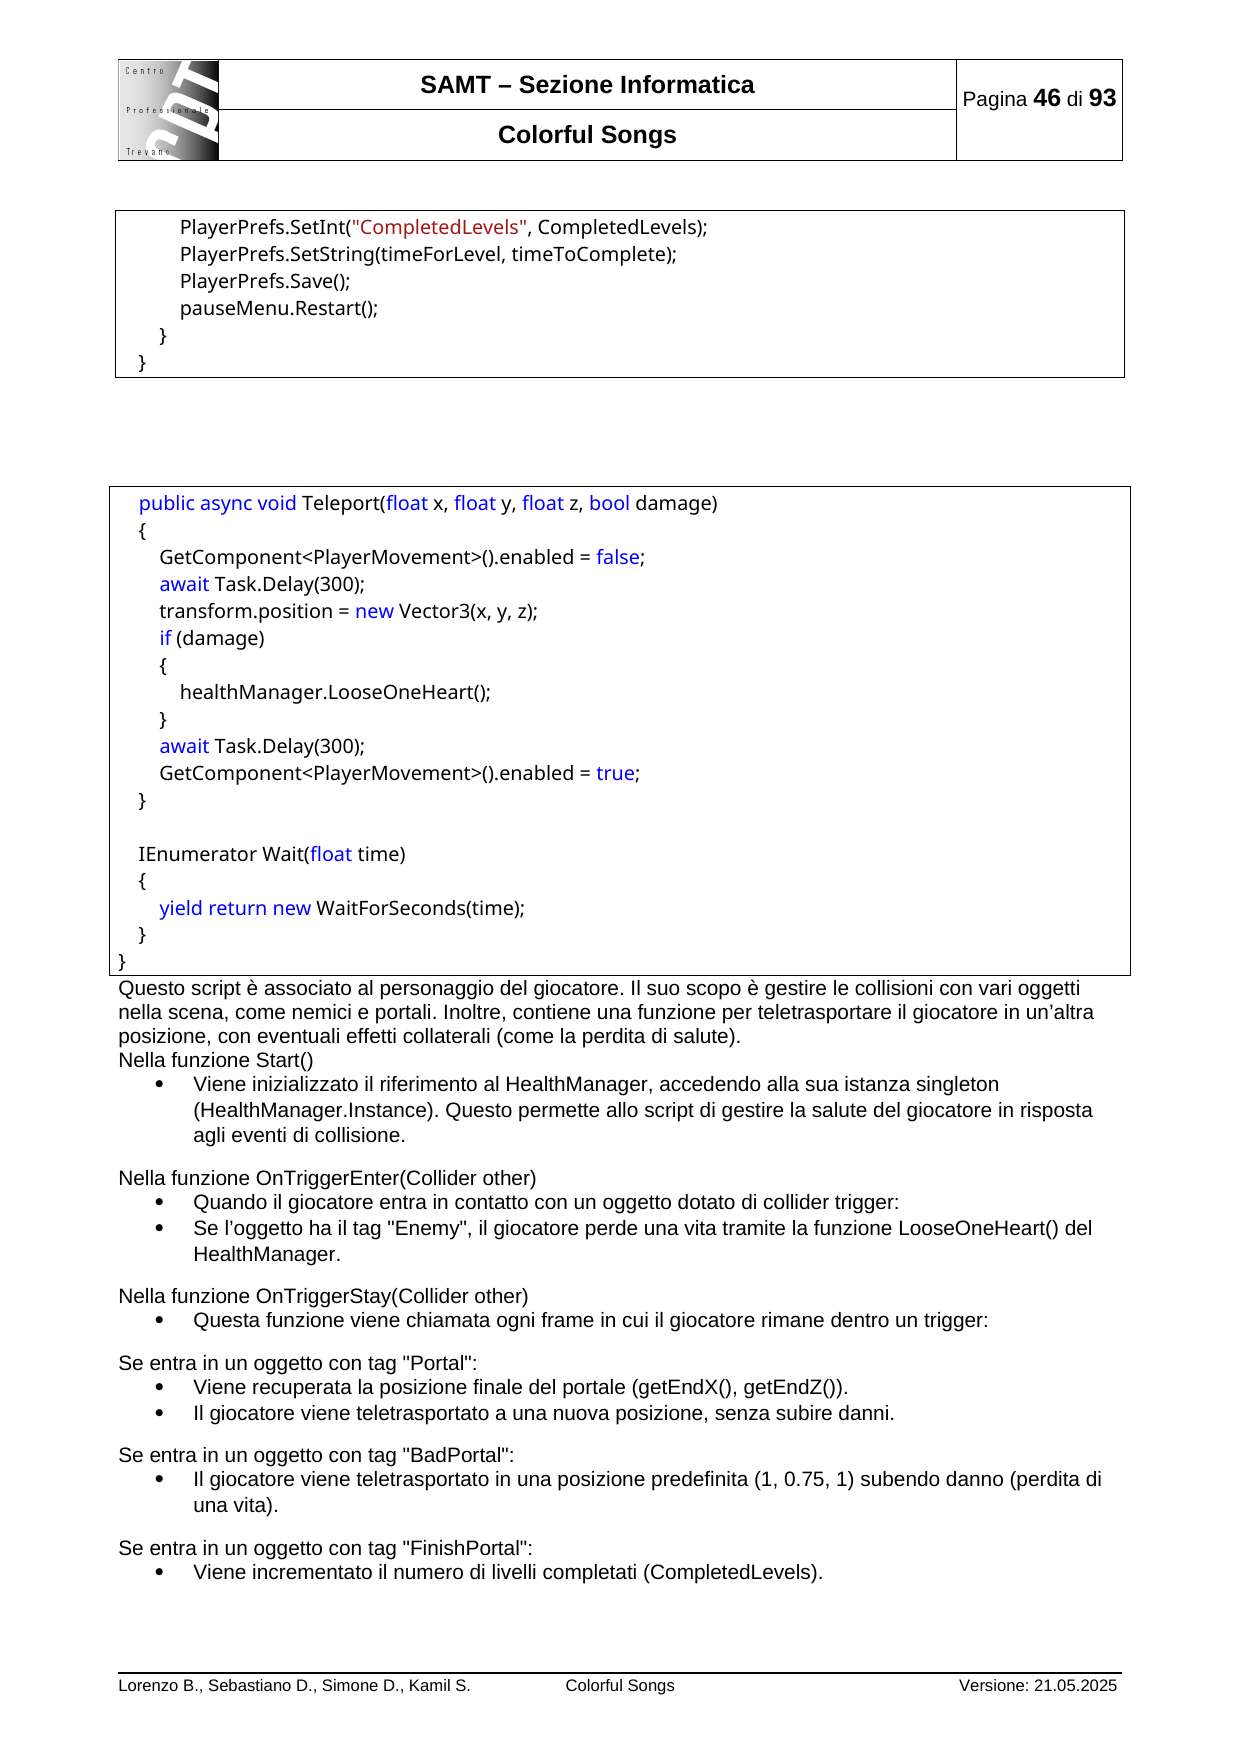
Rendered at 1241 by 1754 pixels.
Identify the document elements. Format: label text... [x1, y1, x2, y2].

text PlayerPrefs.SetString(timeForLevel, timeToComplete); [118, 240, 1122, 267]
list Quando il giocatore entra in contatto con un oggetto dotato di collider trigger: [156, 1190, 1122, 1214]
text Se entra in un oggetto con tag "FinishPortal": [118, 1536, 1122, 1559]
text { [118, 651, 1122, 678]
text await Task.Delay(300); [118, 570, 1122, 597]
list Questa funzione viene chiamata ogni frame in cui il giocatore rimane dentro un trigger: [156, 1308, 1122, 1332]
text Questo script è associato al personaggio del giocatore. Il suo scopo è gestire le collisioni con vari oggetti nella scena, come nemici e portali. Inoltre, contiene una funzione per teletrasportare il giocatore in un’altra posizione, con eventuali effetti collaterali (come la perdita di salute). [118, 976, 1122, 1048]
text PlayerPrefs.Save(); [118, 267, 1122, 294]
text PlayerPrefs.SetInt("CompletedLevels", CompletedLevels); [116, 211, 1124, 240]
text { [118, 516, 1122, 543]
text transform.position = new Vector3(x, y, z); [118, 597, 1122, 624]
text IEnumerator Wait(float time) [118, 840, 1122, 867]
text Nella funzione Start() [118, 1048, 1122, 1072]
list Se l’oggetto ha il tag "Enemy", il giocatore perde una vita tramite la funzione LooseOneHeart() del HealthManager. [156, 1216, 1122, 1266]
picture [118, 60, 219, 160]
text await Task.Delay(300); [118, 732, 1122, 759]
text GetComponent<PlayerMovement>().enabled = true; [118, 759, 1122, 786]
text } [116, 345, 1124, 377]
text healthManager.LooseOneHeart(); [118, 678, 1122, 705]
text } [110, 944, 1130, 975]
text { [118, 867, 1122, 894]
text Se entra in un oggetto con tag "Portal": [118, 1351, 1122, 1375]
list Viene inizializzato il riferimento al HealthManager, accedendo alla sua istanza singleton (HealthManager.Instance). Questo permette allo script di gestire la salute del giocatore in risposta agli eventi di collisione. [156, 1072, 1122, 1147]
text public async void Teleport(float x, float y, float z, bool damage) [110, 487, 1130, 516]
text pauseMenu.Restart(); [118, 294, 1122, 321]
text } [118, 705, 1122, 732]
text Se entra in un oggetto con tag "BadPortal": [118, 1443, 1122, 1467]
list Viene recuperata la posizione finale del portale (getEndX(), getEndZ()). [156, 1375, 1122, 1399]
list Viene incrementato il numero di livelli completati (CompletedLevels). [156, 1559, 1122, 1584]
list Il giocatore viene teletrasportato in una posizione predefinita (1, 0.75, 1) subendo danno (perdita di una vita). [156, 1467, 1122, 1517]
text if (damage) [118, 624, 1122, 651]
list Il giocatore viene teletrasportato a una nuova posizione, senza subire danni. [156, 1401, 1122, 1425]
text } [118, 321, 1122, 345]
text } [118, 786, 1122, 813]
text yield return new WaitForSeconds(time); [118, 894, 1122, 921]
text Nella funzione OnTriggerEnter(Collider other) [118, 1166, 1122, 1190]
text Nella funzione OnTriggerStay(Collider other) [118, 1284, 1122, 1308]
text GetComponent<PlayerMovement>().enabled = false; [118, 543, 1122, 570]
text } [118, 921, 1122, 944]
